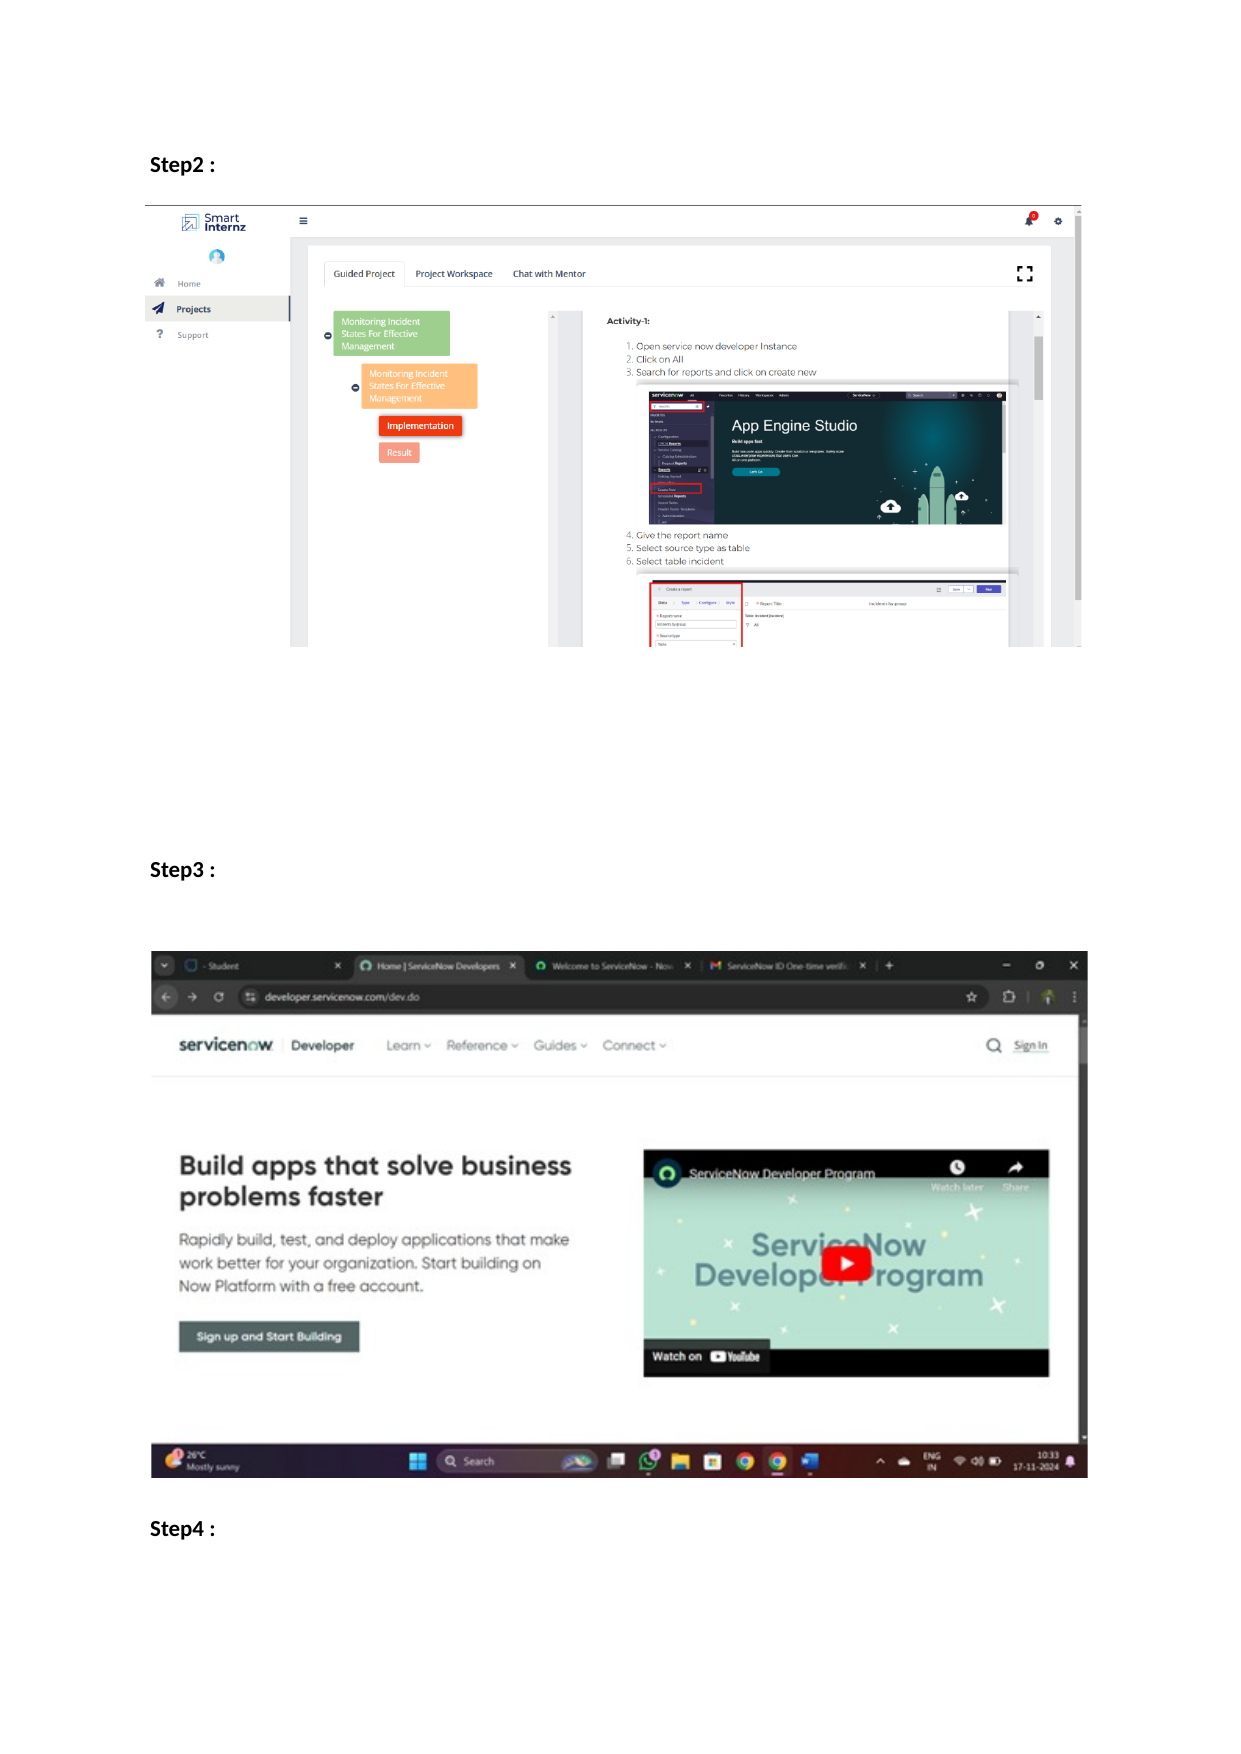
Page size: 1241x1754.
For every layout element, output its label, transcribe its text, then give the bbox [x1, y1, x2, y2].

picture [150, 951, 1087, 1476]
picture [143, 205, 1081, 646]
text Step3 : [150, 855, 1090, 883]
text Step2 : [150, 150, 1090, 178]
